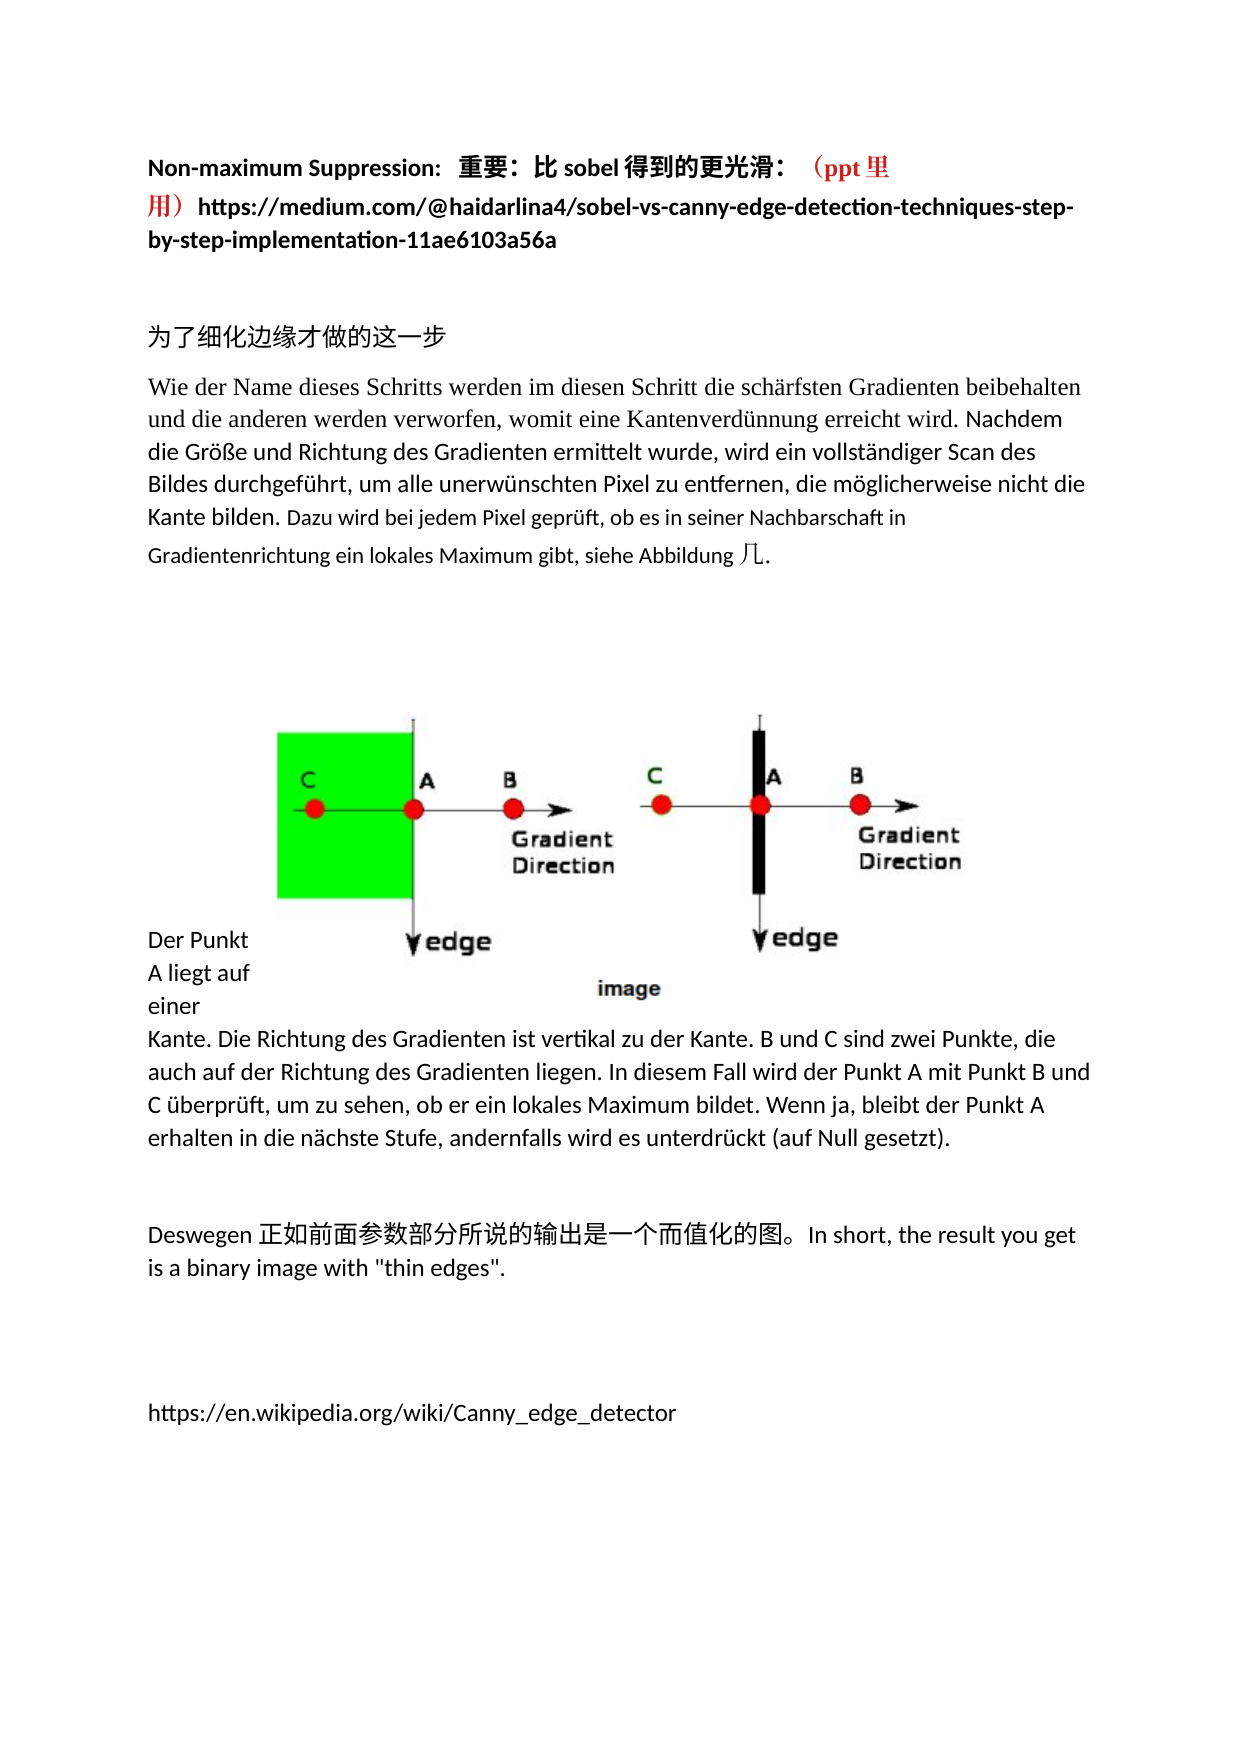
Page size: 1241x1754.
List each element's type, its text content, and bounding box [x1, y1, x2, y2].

text Non-maximum Suppression: 重要：比sobel得到的更光滑：（ppt里用）https://medium.com/@haidarlina4/sobel-vs-canny-edge-detection-techniques-step-by-step-implementation-11ae6103a56a [148, 148, 1093, 255]
text 为了细化边缘才做的这一步 [148, 322, 1093, 352]
text Wie der Name dieses Schritts werden im diesen Schritt die schärfsten Gradienten beibehalten und die anderen werden verworfen, womit eine Kantenverdünnung erreicht wird. Nachdem die Größe und Richtung des Gradienten ermittelt wurde, wird ein vollständiger Scan des Bildes durchgeführt, um alle unerwünschten Pixel zu entfernen, die möglicherweise nicht die Kante bilden. Dazu wird bei jedem Pixel geprüft, ob es in seiner Nachbarschaft in Gradientenrichtung ein lokales Maximum gibt, siehe Abbildung 几. [148, 372, 1093, 571]
picture [254, 685, 986, 1009]
text Deswegen 正如前面参数部分所说的输出是一个而值化的图。In short, the result you get is a binary image with "thin edges". [148, 1219, 1093, 1282]
text Der Punkt A liegt auf einer Kante. Die Richtung des Gradienten ist vertikal zu der Kante. B und C sind zwei Punkte, die auch auf der Richtung des Gradienten liegen. In diesem Fall wird der Punkt A mit Punkt B und C überprüft, um zu sehen, ob er ein lokales Maximum bildet. Wenn ja, bleibt der Punkt A erhalten in die nächste Stufe, andernfalls wird es unterdrückt (auf Null gesetzt). [148, 924, 1093, 1152]
text https://en.wikipedia.org/wiki/Canny_edge_detector [148, 1397, 1093, 1427]
